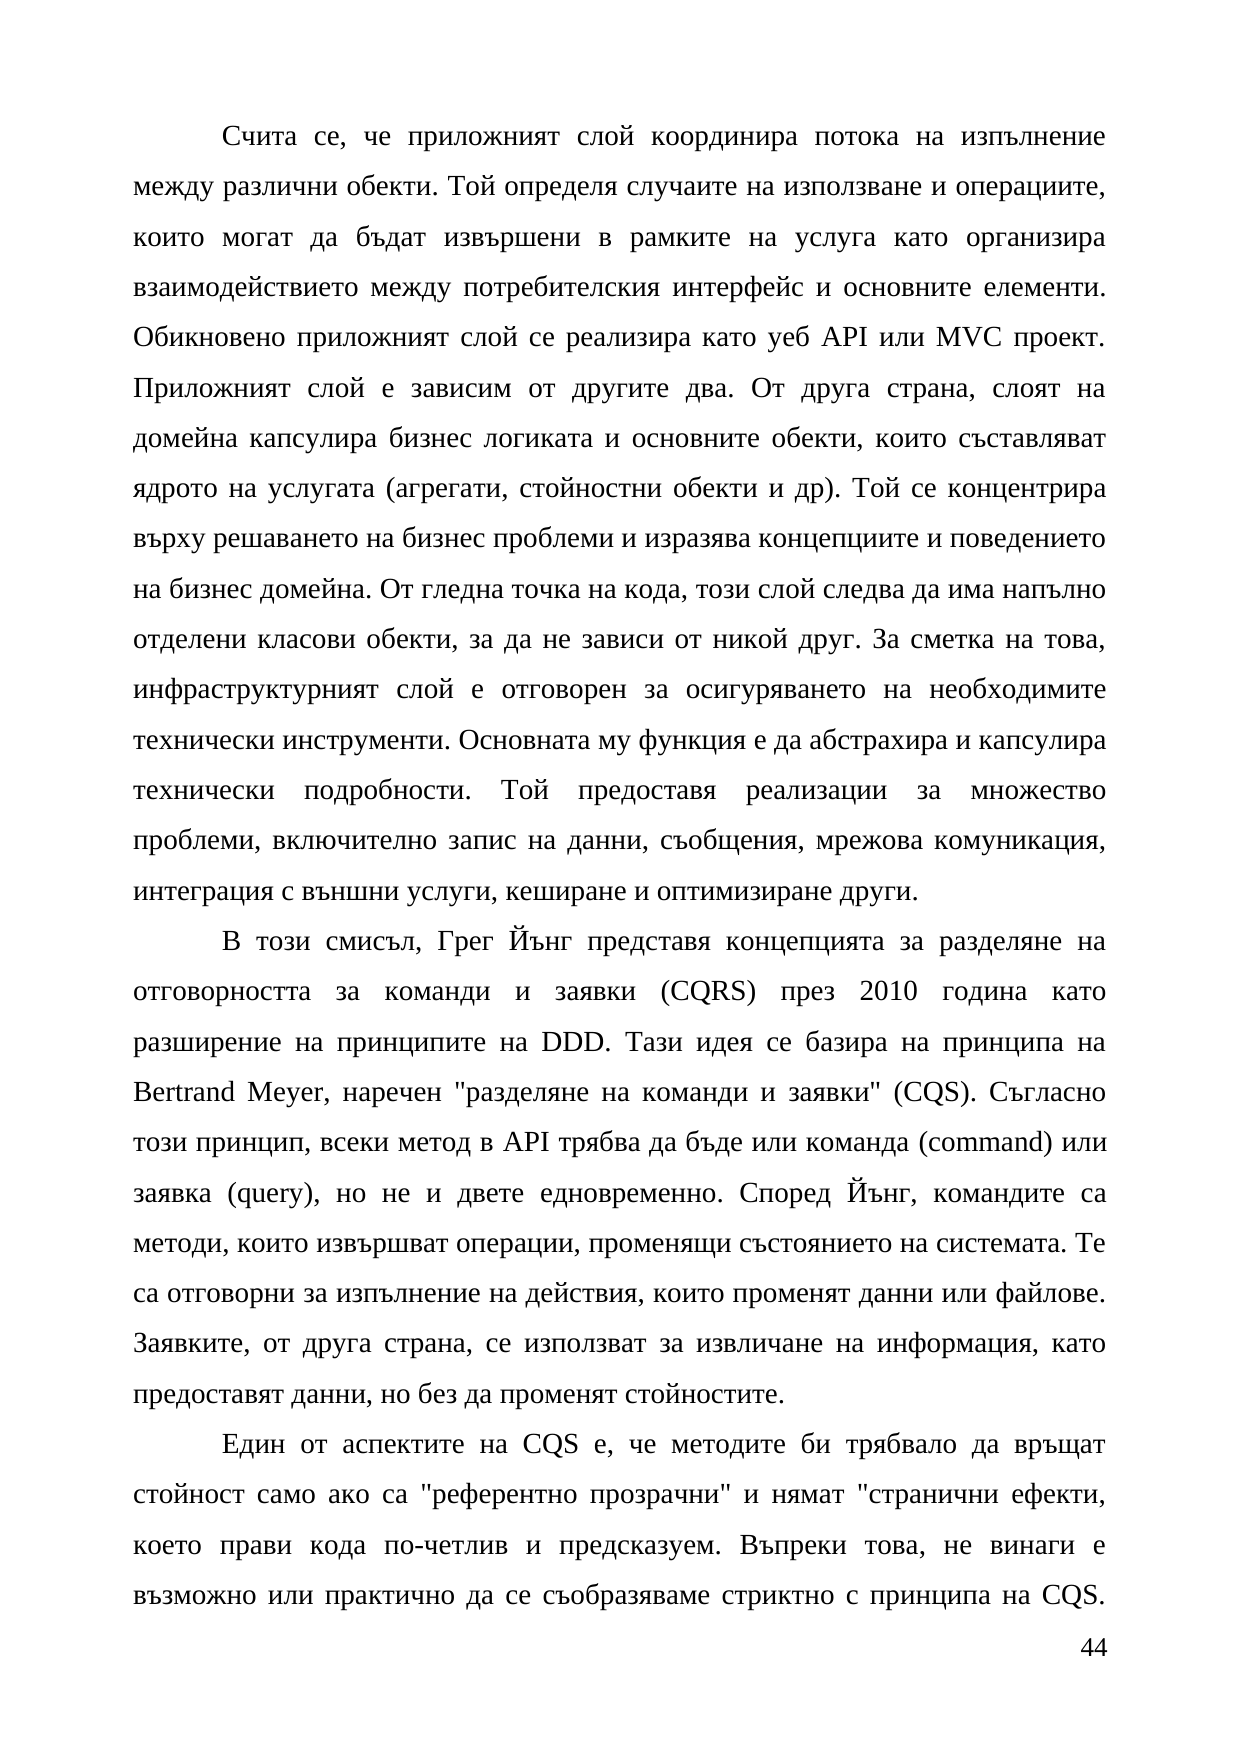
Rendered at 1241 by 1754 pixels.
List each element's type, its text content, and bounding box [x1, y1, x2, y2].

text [133, 1426, 1107, 1611]
text Счита се, че приложният слой координира потока на изпълнение между различни обекти. Той определя случаите на използване и операциите, които могат да бъдат извършени в рамките на услуга като организира взаимодействието между потребителския интерфейс и основните елементи. Обикновено приложният слой се реализира като уеб API или MVC проект. Приложният слой е зависим от другите два. От друга страна, слоят на домейна капсулира бизнес логиката и основните обекти, които съставляват ядрото на услугата (агрегати, стойностни обекти и др). Той се концентрира върху решаването на бизнес проблеми и изразява концепциите и поведението на бизнес домейна. От гледна точка на кода, този слой следва да има напълно отделени класови обекти, за да не зависи от никой друг. За сметка на това, инфраструктурният слой е отговорен за осигуряването на необходимите технически инструменти. Основната му функция е да абстрахира и капсулира технически подробности. Той предоставя реализации за множество проблеми, включително запис на данни, съобщения, мрежова комуникация, интеграция с външни услуги, кеширане и оптимизиране други. [133, 118, 1107, 906]
text В този смисъл, Грег Йънг представя концепцията за разделяне на отговорността за команди и заявки (CQRS) през 2010 година като разширение на принципите на DDD. Тази идея се базира на принципа на Bertrand Meyer, наречен "разделяне на команди и заявки" (CQS). Съгласно този принцип, всеки метод в API трябва да бъде или команда (command) или заявка (query), но не и двете едновременно. Според Йънг, командите са методи, които извършват операции, променящи състоянието на системата. Те са отговорни за изпълнение на действия, които променят данни или файлове. Заявките, от друга страна, се използват за извличане на информация, като предоставят данни, но без да променят стойностите. [133, 923, 1107, 1409]
